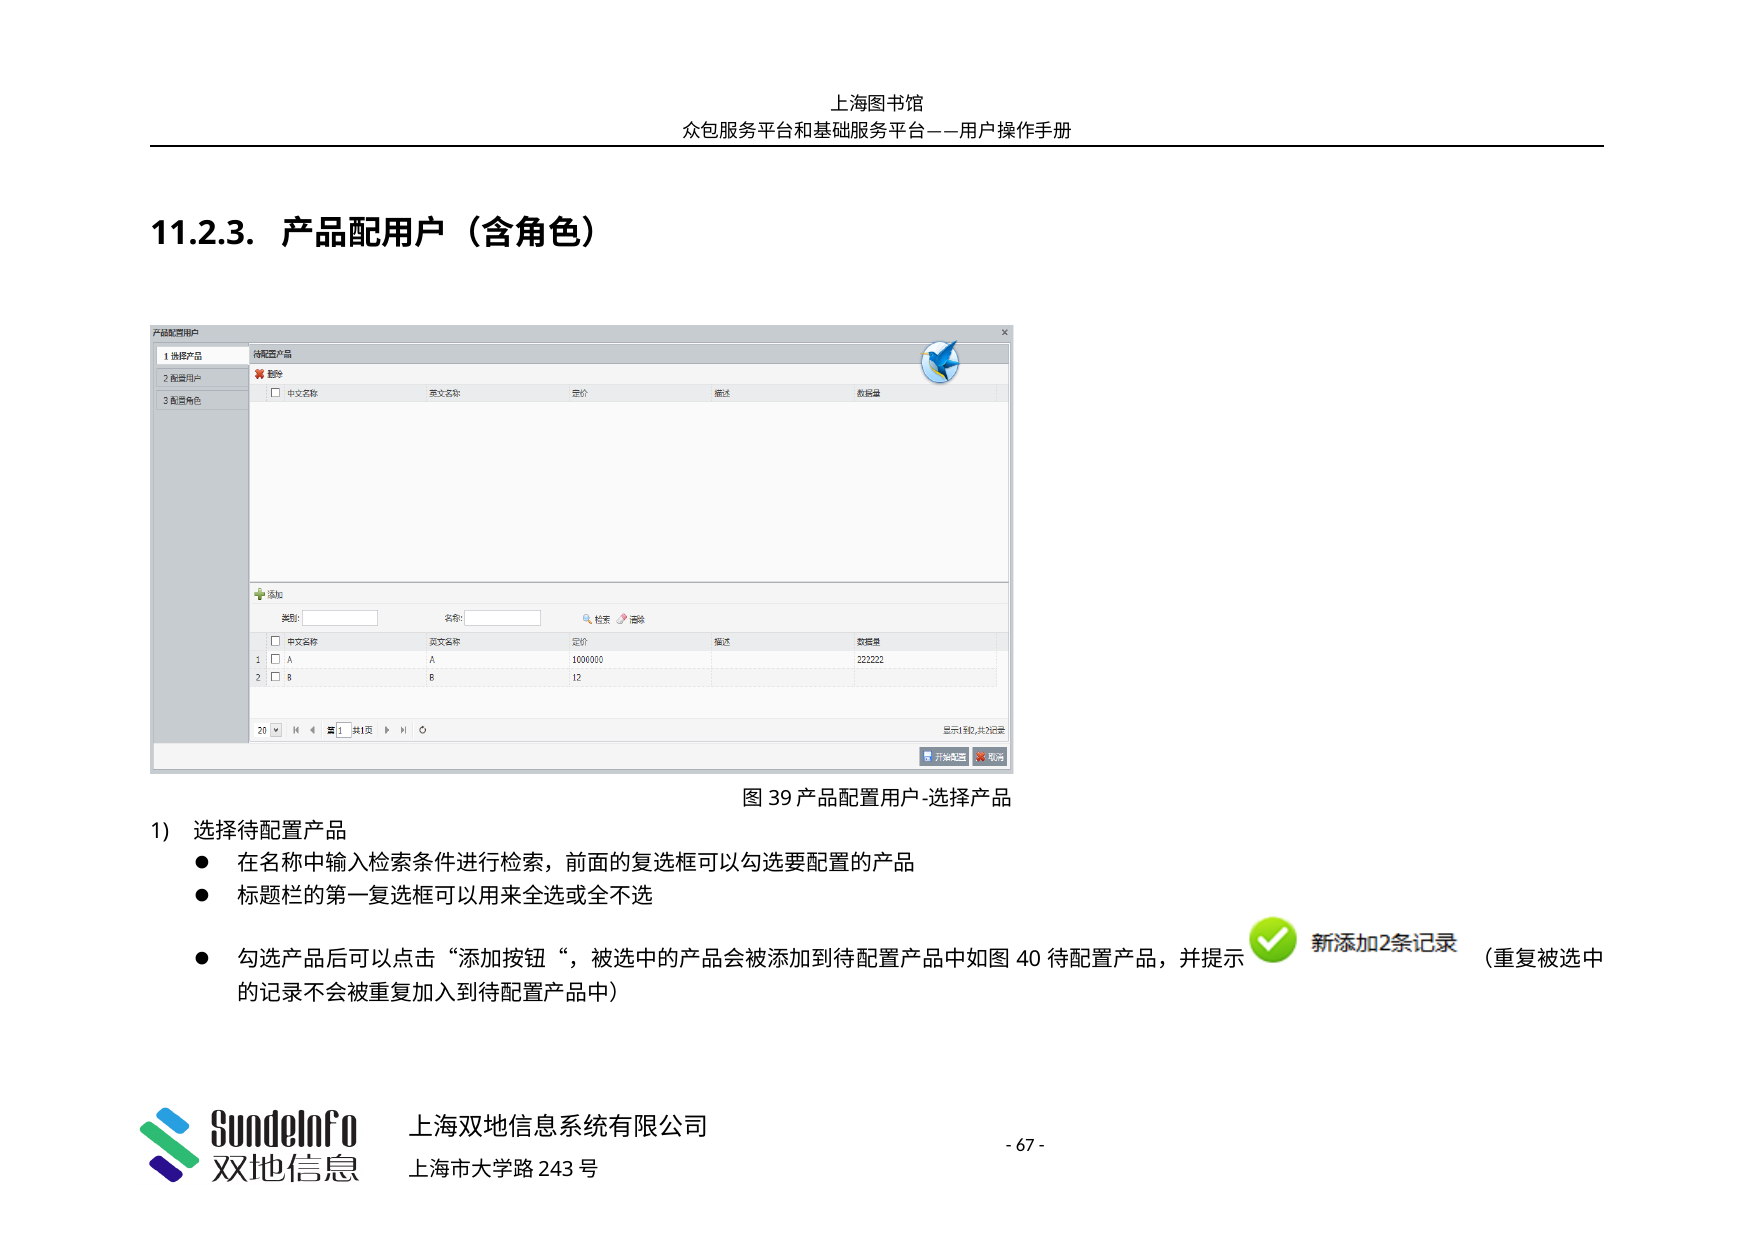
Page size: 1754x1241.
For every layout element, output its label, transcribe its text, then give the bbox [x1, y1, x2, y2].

picture [1245, 912, 1472, 966]
subtitle 产品配用户（含角色） [150, 198, 1604, 263]
list 选择待配置产品 [150, 812, 1604, 845]
list 在名称中输入检索条件进行检索，前面的复选框可以勾选要配置的产品 [194, 845, 1604, 877]
picture [134, 1101, 366, 1188]
list 标题栏的第一复选框可以用来全选或全不选 [194, 877, 1604, 910]
picture [150, 325, 1014, 774]
